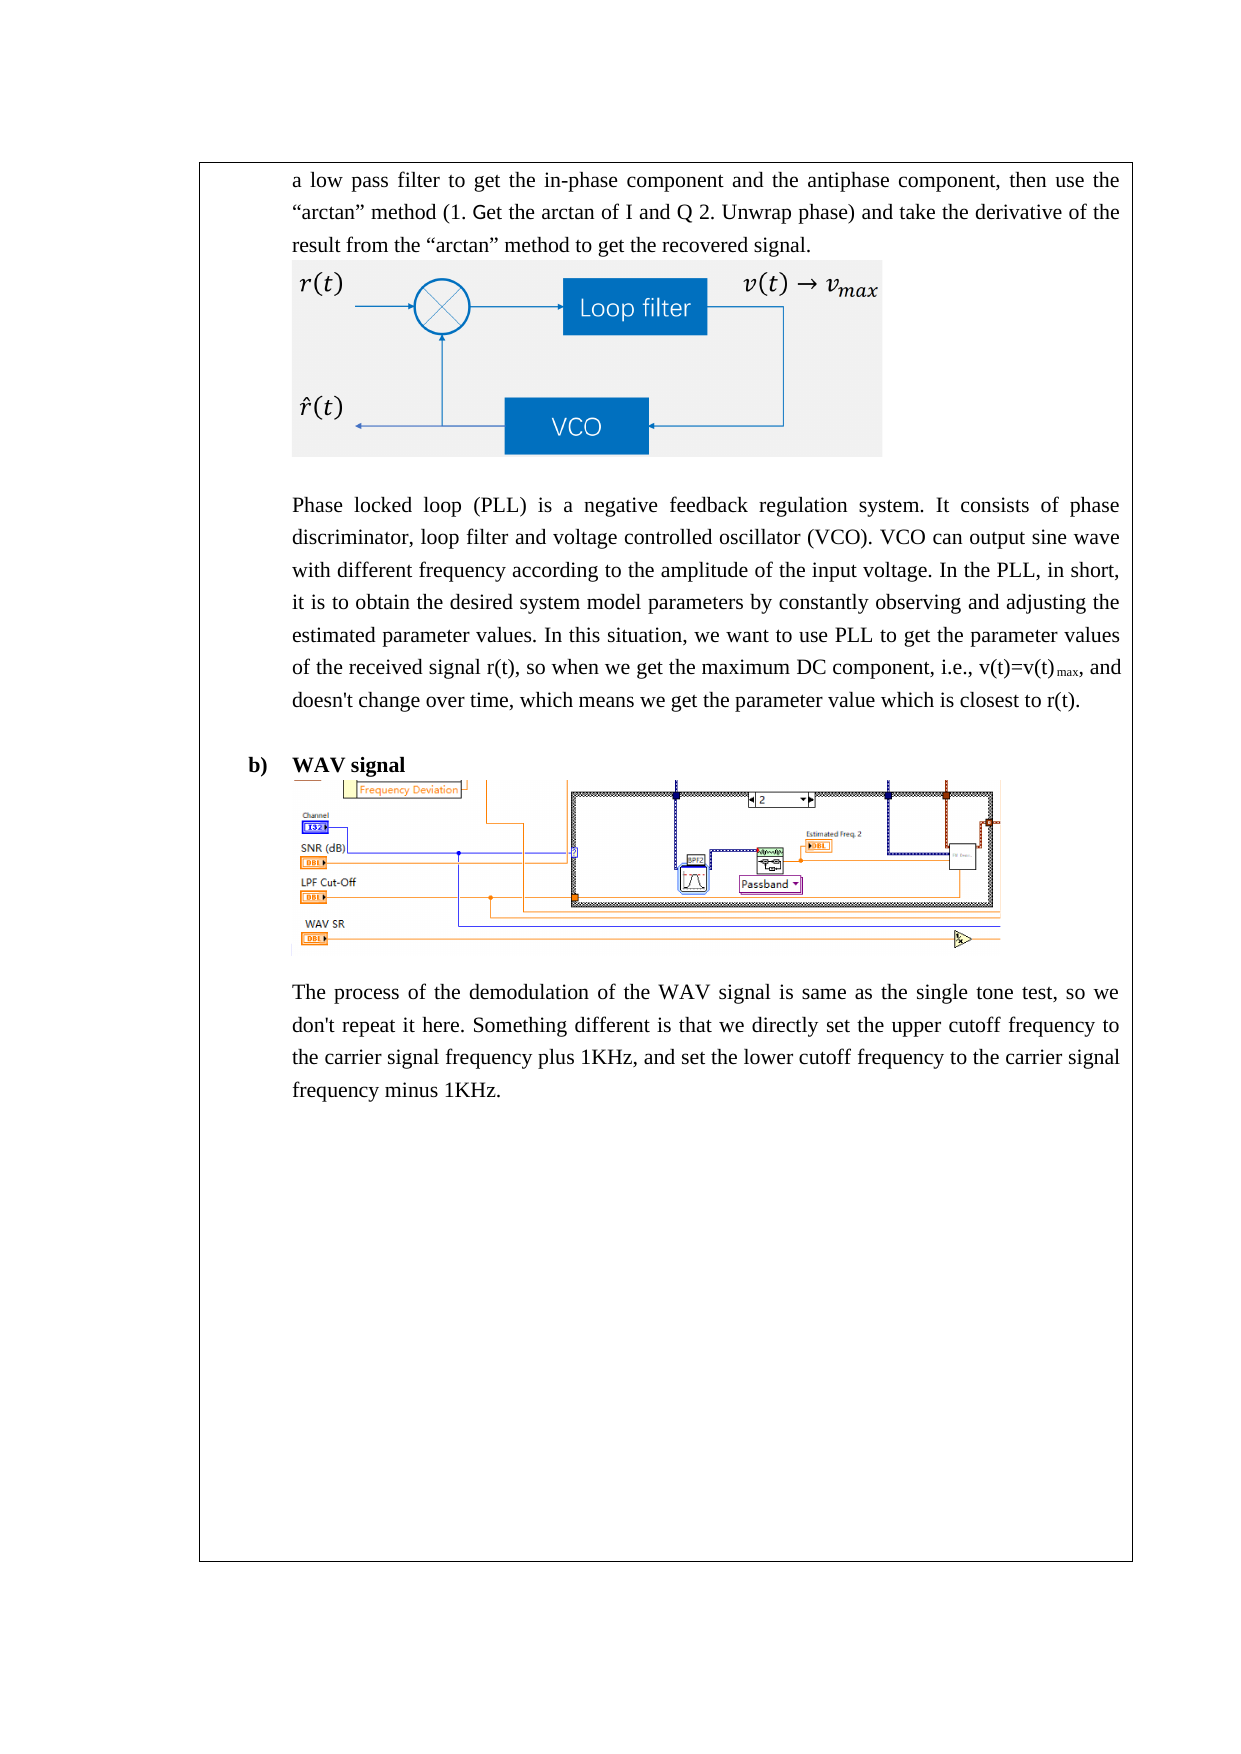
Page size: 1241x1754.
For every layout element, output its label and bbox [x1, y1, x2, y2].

table_cell [200, 163, 1132, 1561]
picture [291, 260, 883, 457]
picture [291, 780, 1001, 956]
